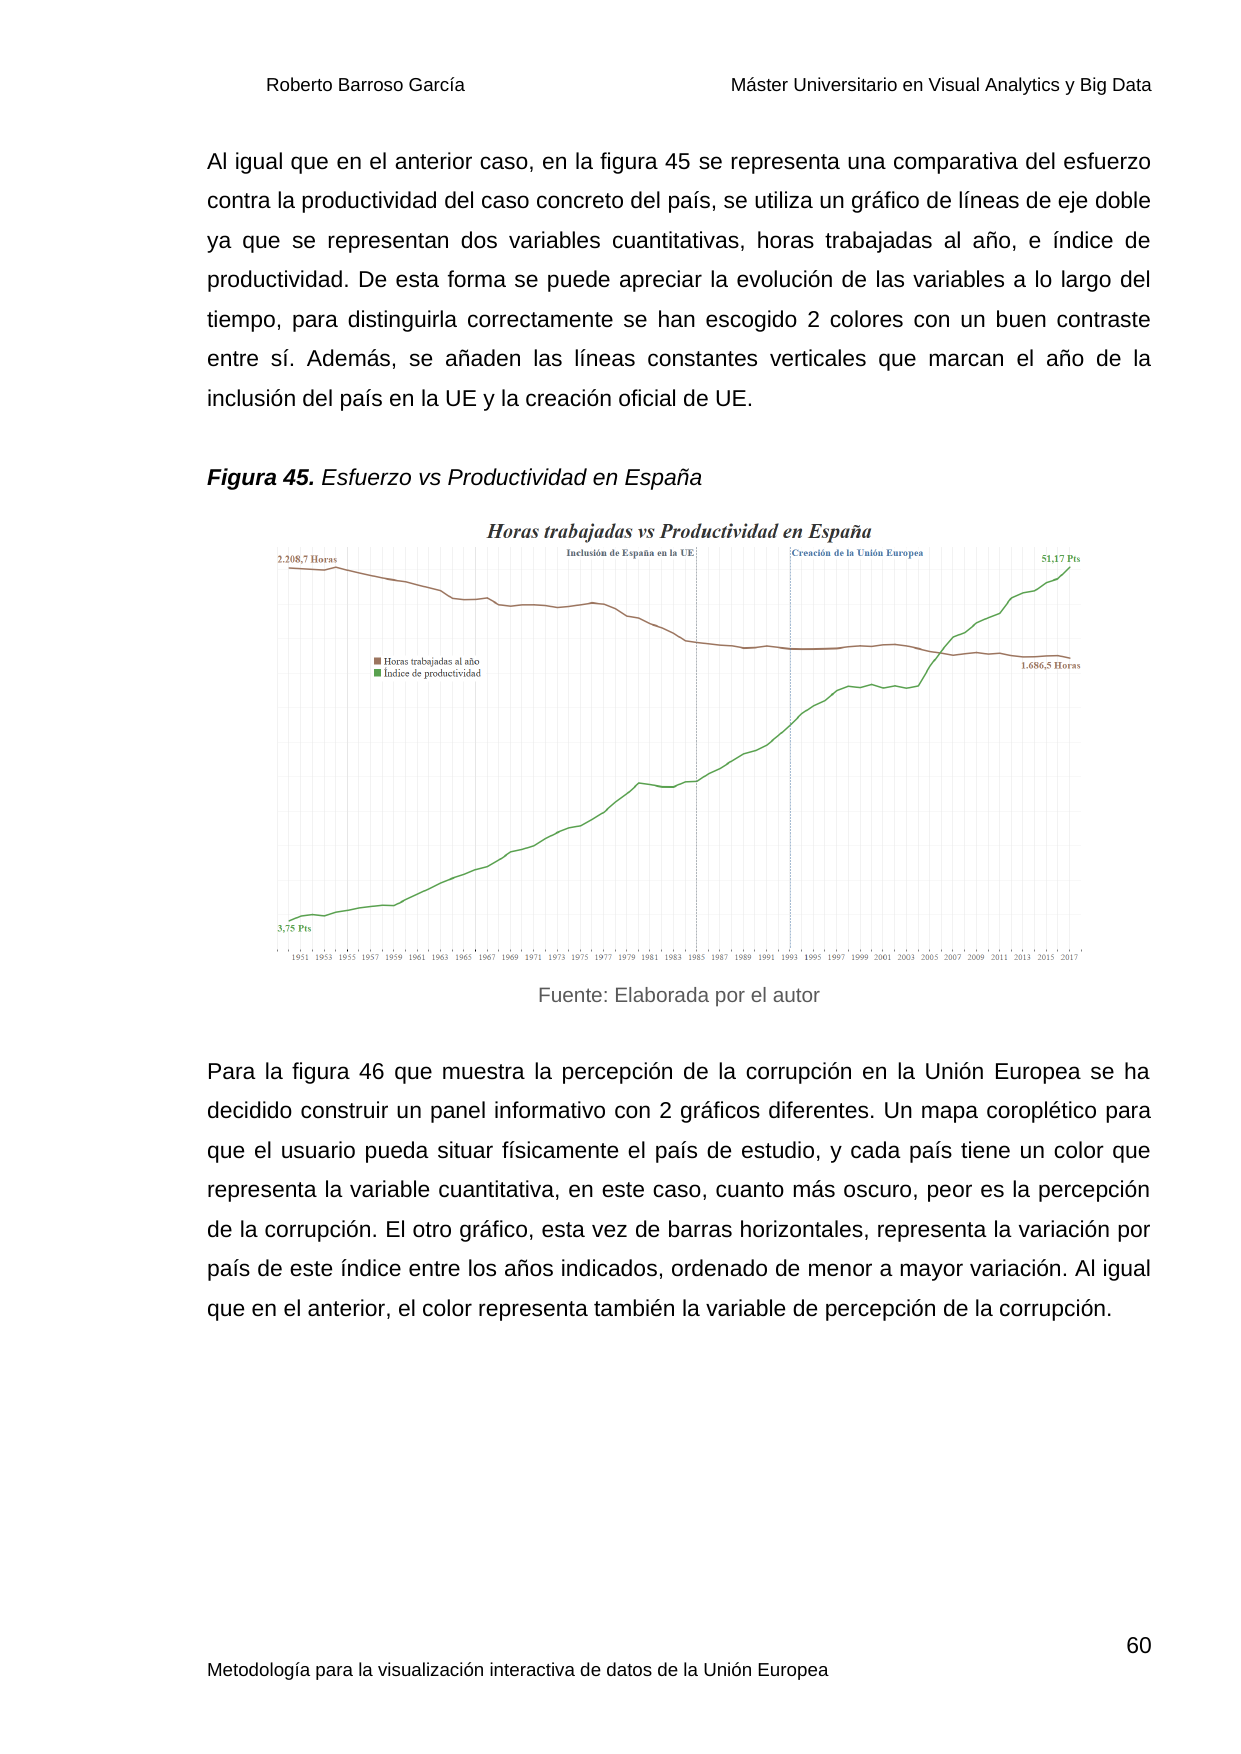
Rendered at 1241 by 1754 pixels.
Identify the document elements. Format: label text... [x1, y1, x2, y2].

text Para la figura 46 que muestra la percepción de la corrupción en la Unión Europea se ha decidido construir un panel informativo con 2 gráficos diferentes. Un mapa coroplético para que el usuario pueda situar físicamente el país de estudio, y cada país tiene un color que representa la variable cuantitativa, en este caso, cuanto más oscuro, peor es la percepción de la corrupción. El otro gráfico, esta vez de barras horizontales, representa la variación por país de este índice entre los años indicados, ordenado de menor a mayor variación. Al igual que en el anterior, el color representa también la variable de percepción de la corrupción. [207, 1058, 1152, 1321]
text Figura 45. Esfuerzo vs Productividad en España [207, 463, 1152, 490]
picture [271, 510, 1087, 970]
text Al igual que en el anterior caso, en la figura 45 se representa una comparativa del esfuerzo contra la productividad del caso concreto del país, se utiliza un gráfico de líneas de eje doble ya que se representan dos variables cuantitativas, horas trabajadas al año, e índice de productividad. De esta forma se puede apreciar la evolución de las variables a lo largo del tiempo, para distinguirla correctamente se han escogido 2 colores con un buen contraste entre sí. Además, se añaden las líneas constantes verticales que marcan el año de la inclusión del país en la UE y la creación oficial de UE. [207, 148, 1152, 411]
text Fuente: Elaborada por el autor [207, 983, 1152, 1007]
